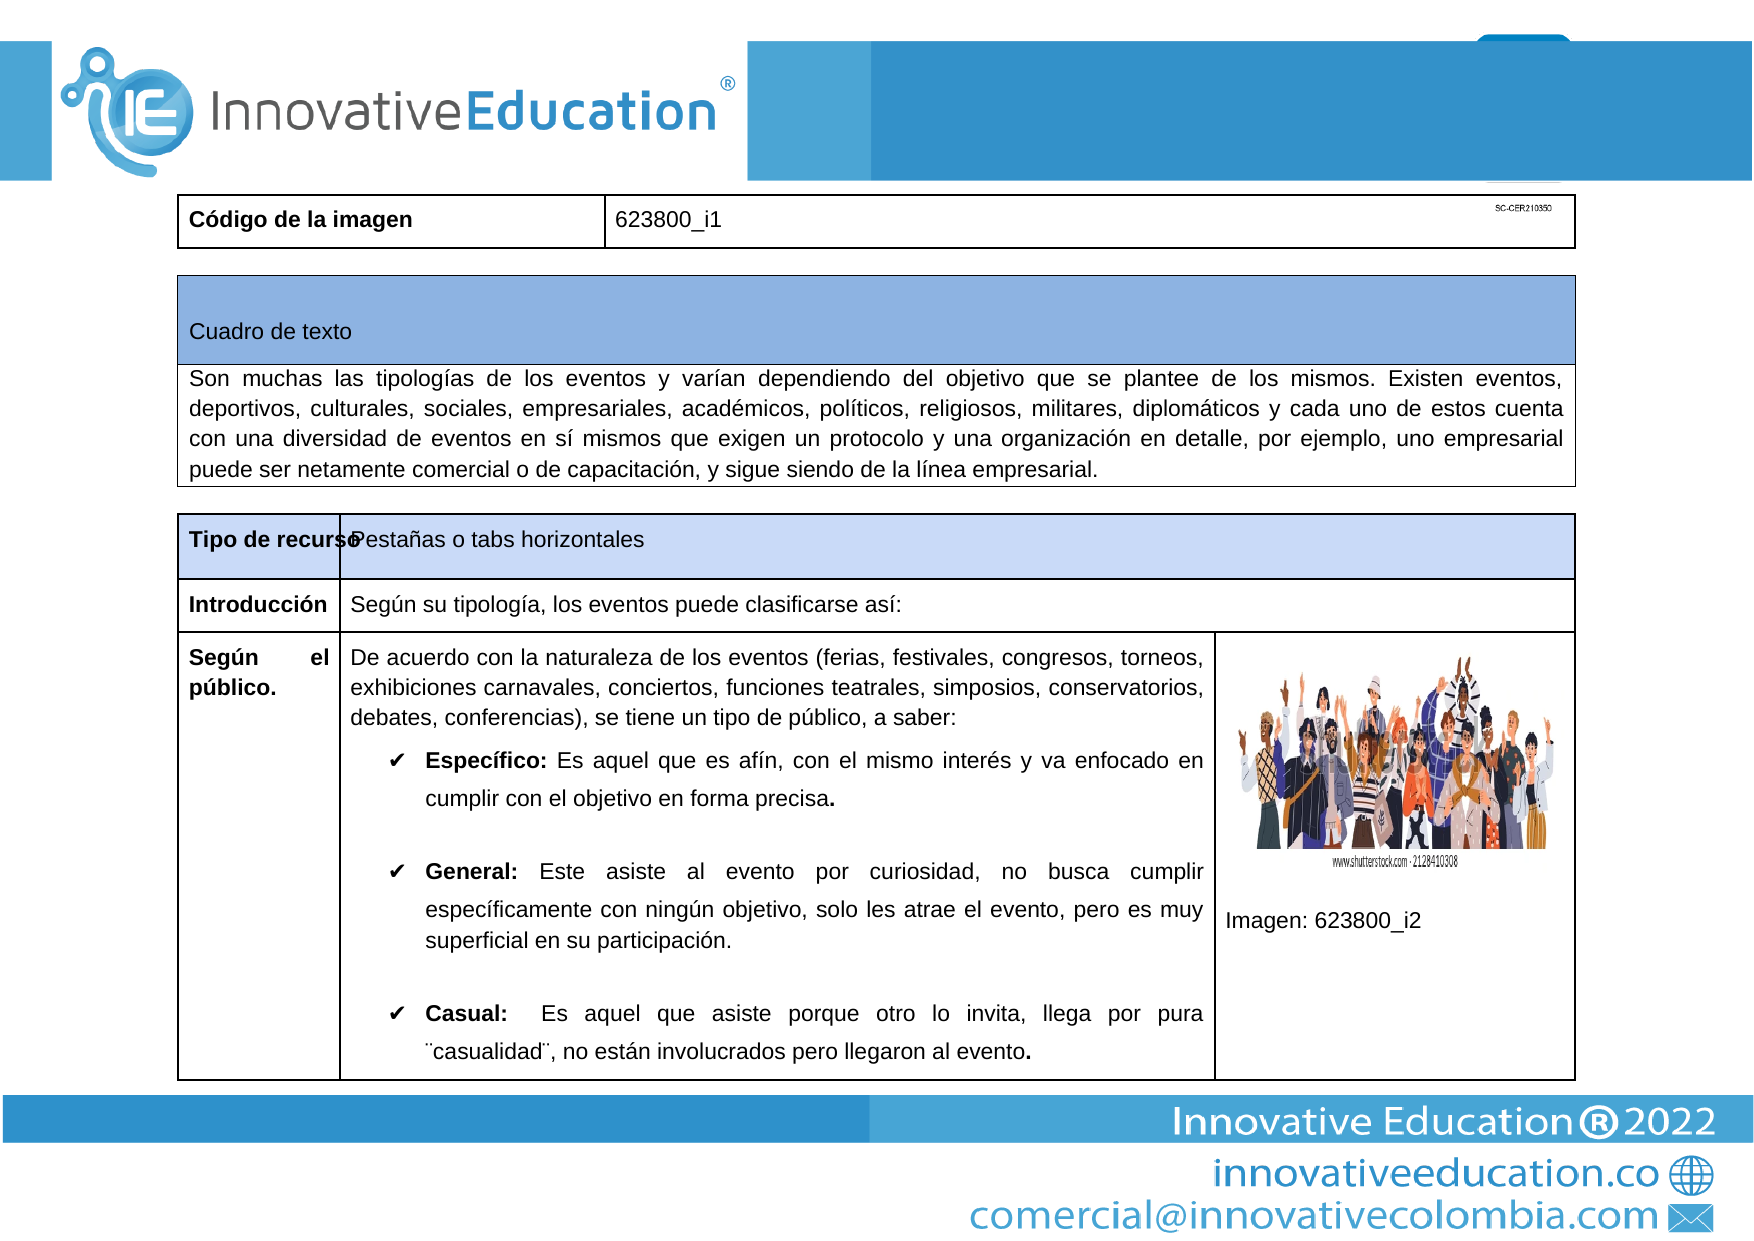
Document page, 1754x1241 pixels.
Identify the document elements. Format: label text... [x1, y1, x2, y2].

table_cell Introducción [179, 580, 339, 631]
picture [1225, 643, 1565, 873]
table_cell Imagen: 623800_i2 [1216, 633, 1574, 1078]
table_header Tipo de recurso [179, 515, 339, 578]
picture [2, 1093, 1754, 1239]
table_header Pestañas o tabs horizontales [341, 515, 1574, 578]
picture [0, 28, 1752, 194]
table_cell Son muchas las tipologías de los eventos y varían dependiendo del objetivo que se plantee de los mismos. Existen eventos, deportivos, culturales, sociales, empresariales, académicos, políticos, religiosos, militares, diplomáticos y cada uno de estos cuenta con una diversidad de eventos en sí mismos que exigen un protocolo y una organización en detalle, por ejemplo, uno empresarial puede ser netamente comercial o de capacitación, y sigue siendo de la línea empresarial. [178, 365, 1575, 486]
table_cell Código de la imagen [179, 196, 604, 247]
table_cell 623800_i1 [606, 196, 1574, 247]
table_cell Según su tipología, los eventos puede clasificarse así: [341, 580, 1574, 631]
table_header Cuadro de texto [178, 276, 1575, 364]
table_cell Según el público. [179, 633, 339, 1078]
